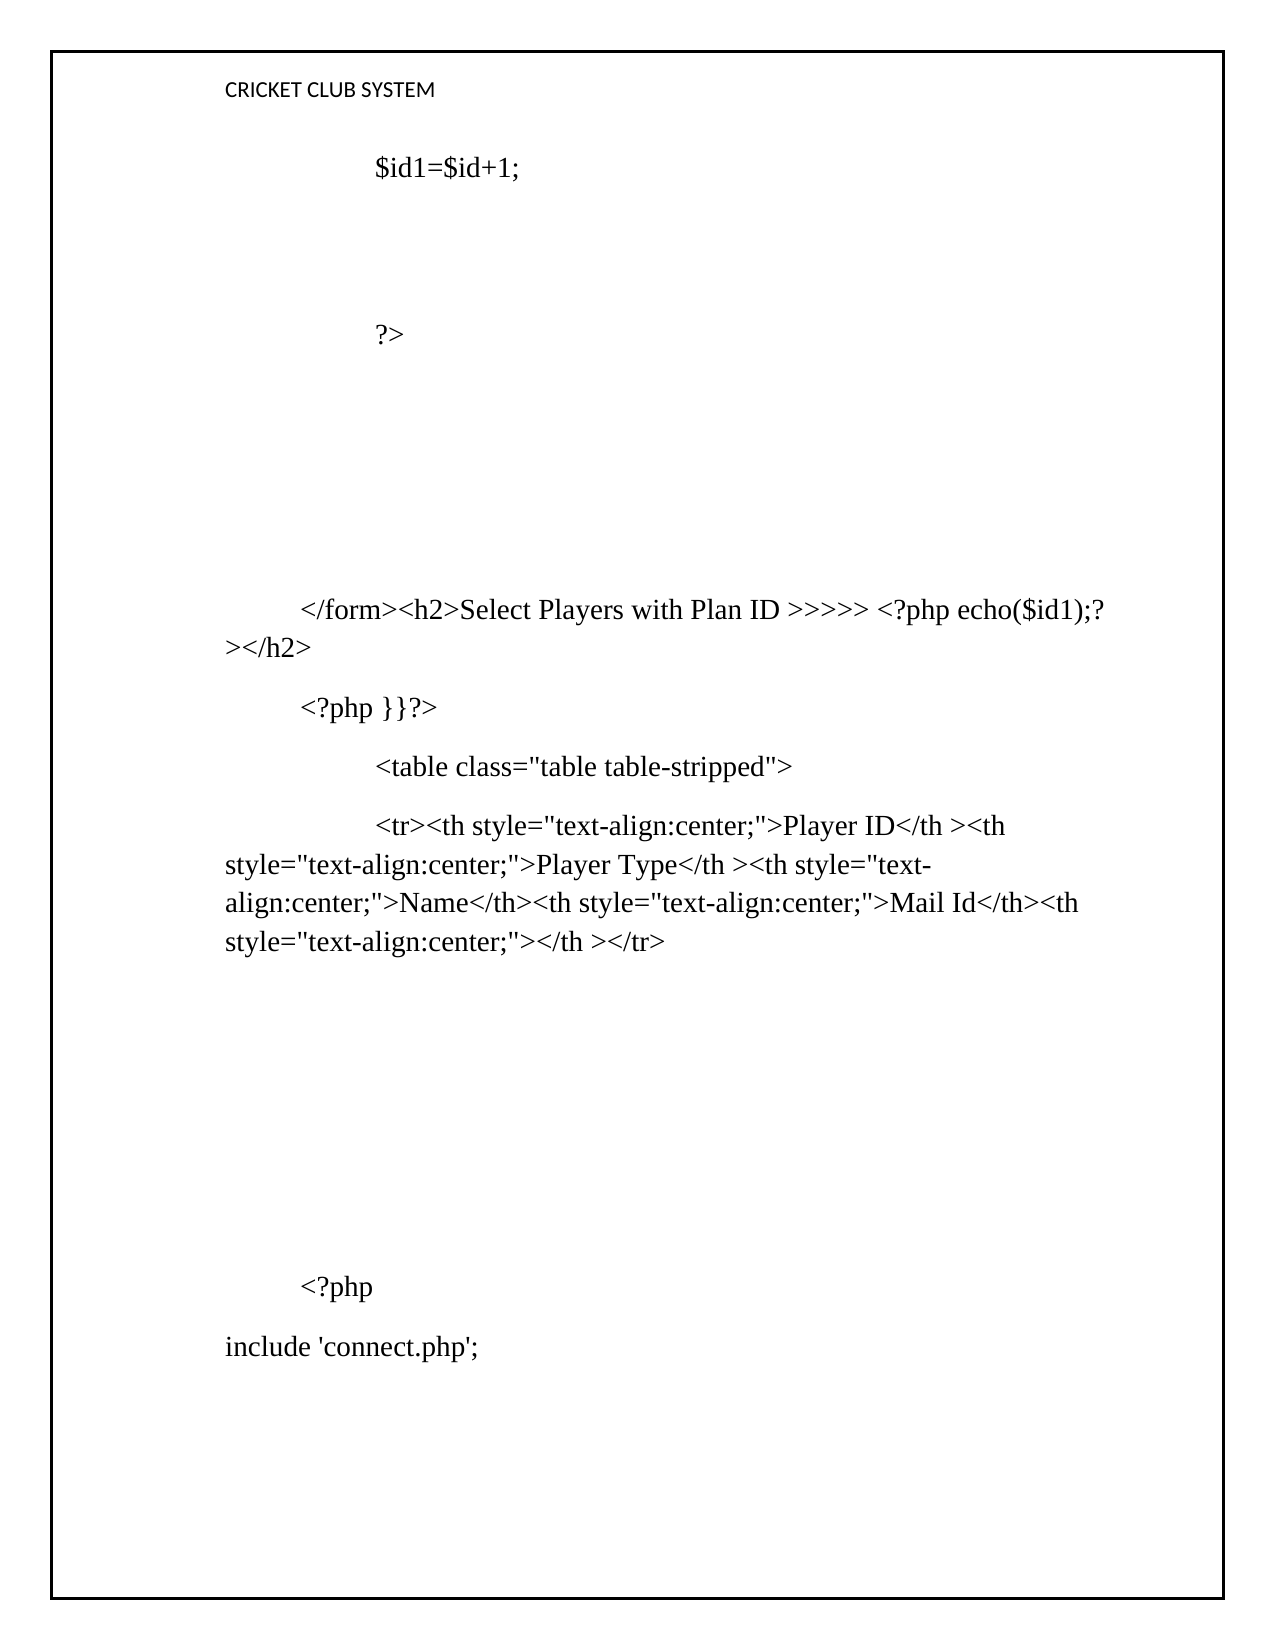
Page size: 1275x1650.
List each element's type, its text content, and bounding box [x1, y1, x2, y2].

text <tr><th style="text-align:center;">Player ID</th ><th style="text-align:center;">Player Type</th ><th style="text-align:center;">Name</th><th style="text-align:center;">Mail Id</th><th style="text-align:center;"></th ></tr> [225, 808, 1125, 958]
text <table class="table table-stripped"> [225, 749, 1125, 783]
text include 'connect.php'; [225, 1329, 1125, 1362]
text $id1=$id+1; [225, 150, 1125, 183]
text ?> [225, 317, 1125, 351]
text <?php [225, 1269, 1125, 1303]
text <?php }}?> [225, 690, 1125, 723]
text </form><h2>Select Players with Plan ID >>>>> <?php echo($id1);?></h2> [225, 592, 1125, 664]
